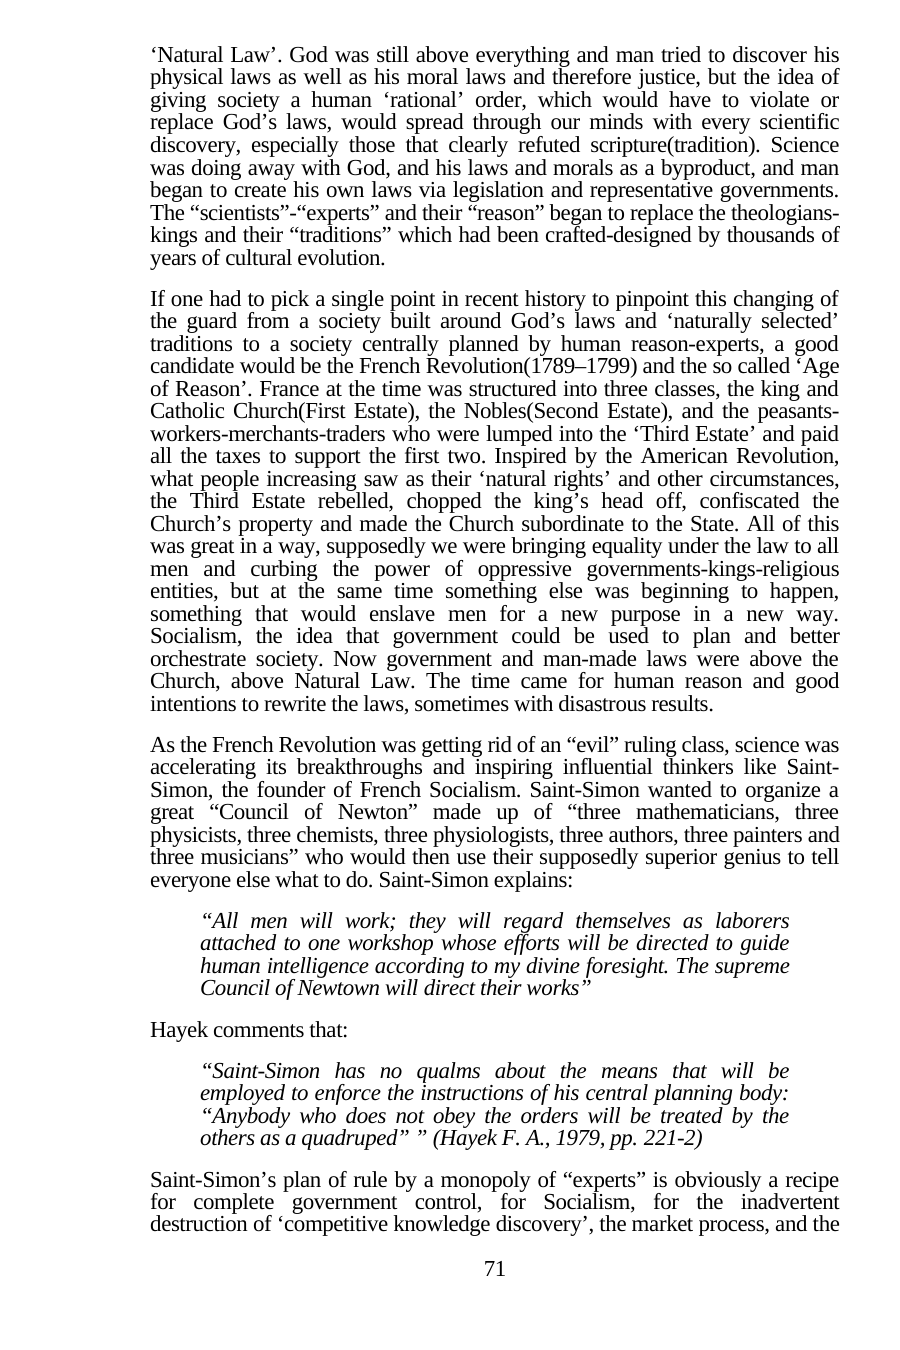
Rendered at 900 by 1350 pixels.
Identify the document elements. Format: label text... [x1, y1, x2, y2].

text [150, 45, 840, 270]
text “All men will work; they will regard themselves as laborers attached to one workshop whose efforts will be directed to guide human intelligence according to my divine foresight. The supreme Council of Newtown will direct their works” [200, 911, 790, 1001]
text Hayek comments that: [150, 1019, 840, 1042]
text As the French Revolution was getting rid of an “evil” ruling class, science was accelerating its breakthroughs and inspiring influential thinkers like Saint-Simon, the founder of French Socialism. Saint-Simon wanted to organize a great “Council of Newton” made up of “three mathematicians, three physicists, three chemists, three physiologists, three authors, three painters and three musicians” who would then use their supposedly superior genius to tell everyone else what to do. Saint-Simon explains: [150, 735, 840, 892]
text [150, 1169, 840, 1237]
text If one had to pick a single point in recent history to pinpoint this changing of the guard from a society built around God’s laws and ‘naturally selected’ traditions to a society centrally planned by human reason-experts, a good candidate would be the French Revolution(1789–1799) and the so called ‘Age of Reason’. France at the time was structured into three classes, the king and Catholic Church(First Estate), the Nobles(Second Estate), and the peasants-workers-merchants-traders who were lumped into the ‘Third Estate’ and paid all the taxes to support the first two. Inspired by the American Revolution, what people increasing saw as their ‘natural rights’ and other circumstances, the Third Estate rebelled, chopped the king’s head off, confiscated the Church’s property and made the Church subordinate to the State. All of this was great in a way, supposedly we were bringing equality under the law to all men and curbing the power of oppressive governments-kings-religious entities, but at the same time something else was beginning to happen, something that would enslave men for a new purpose in a new way. Socialism, the idea that government could be used to plan and better orchestrate society. Now government and man-made laws were above the Church, above Natural Law. The time came for human reason and good intentions to rewrite the laws, sometimes with disastrous results. [150, 289, 840, 716]
text “Saint-Simon has no qualms about the means that will be employed to enforce the instructions of his central planning body: “Anybody who does not obey the orders will be treated by the others as a quadruped” ” (Hayek F. A., 1979, pp. 221-2) [200, 1061, 790, 1151]
